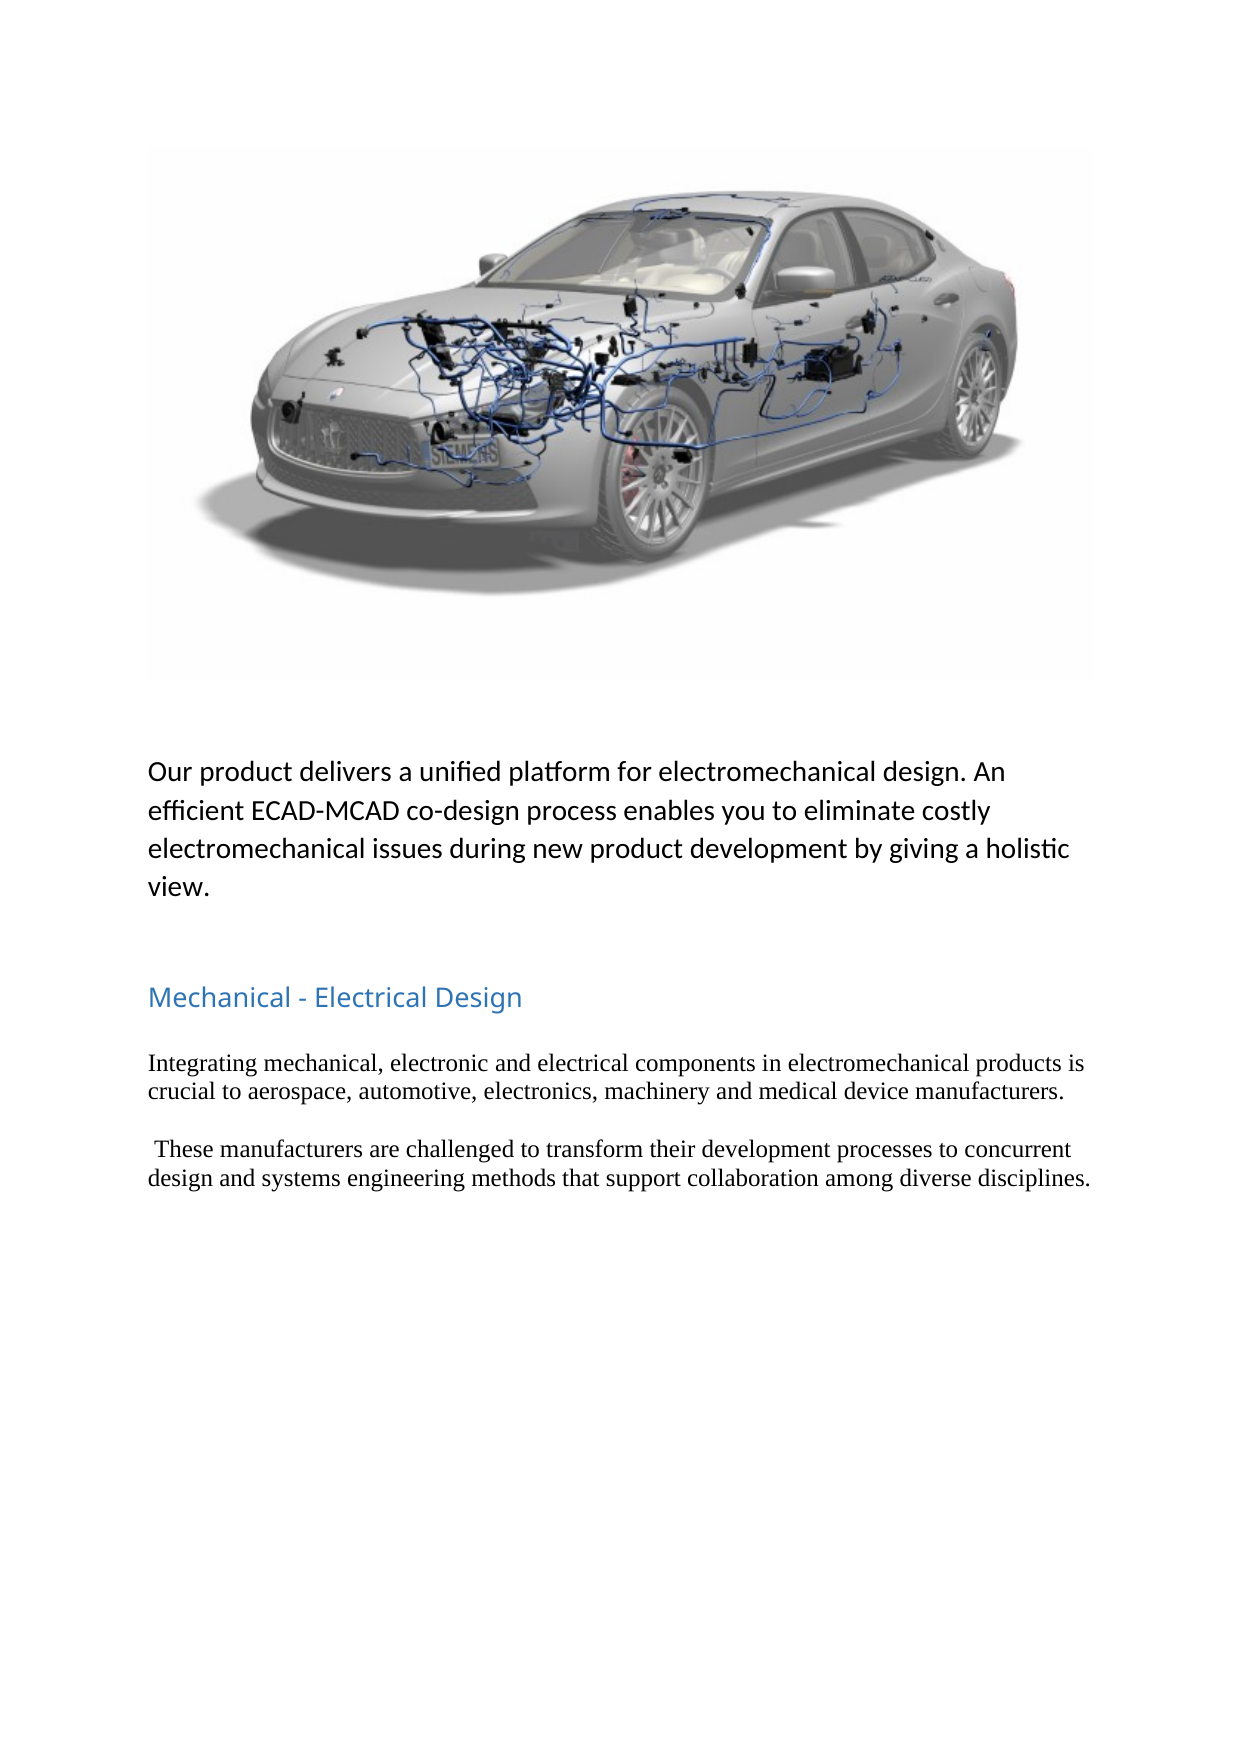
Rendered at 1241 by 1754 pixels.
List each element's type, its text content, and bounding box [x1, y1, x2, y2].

text Integrating mechanical, electronic and electrical components in electromechanical products is crucial to aerospace, automotive, electronics, machinery and medical device manufacturers. [148, 1048, 1093, 1105]
picture [147, 147, 1093, 680]
text Our product delivers a unified platform for electromechanical design. An efficient ECAD-MCAD co-design process enables you to eliminate costly electromechanical issues during new product development by giving a holistic view. [148, 753, 1093, 904]
subtitle Mechanical - Electrical Design [148, 979, 1093, 1016]
text These manufacturers are challenged to transform their development processes to concurrent design and systems engineering methods that support collaboration among diverse disciplines. [148, 1134, 1093, 1192]
